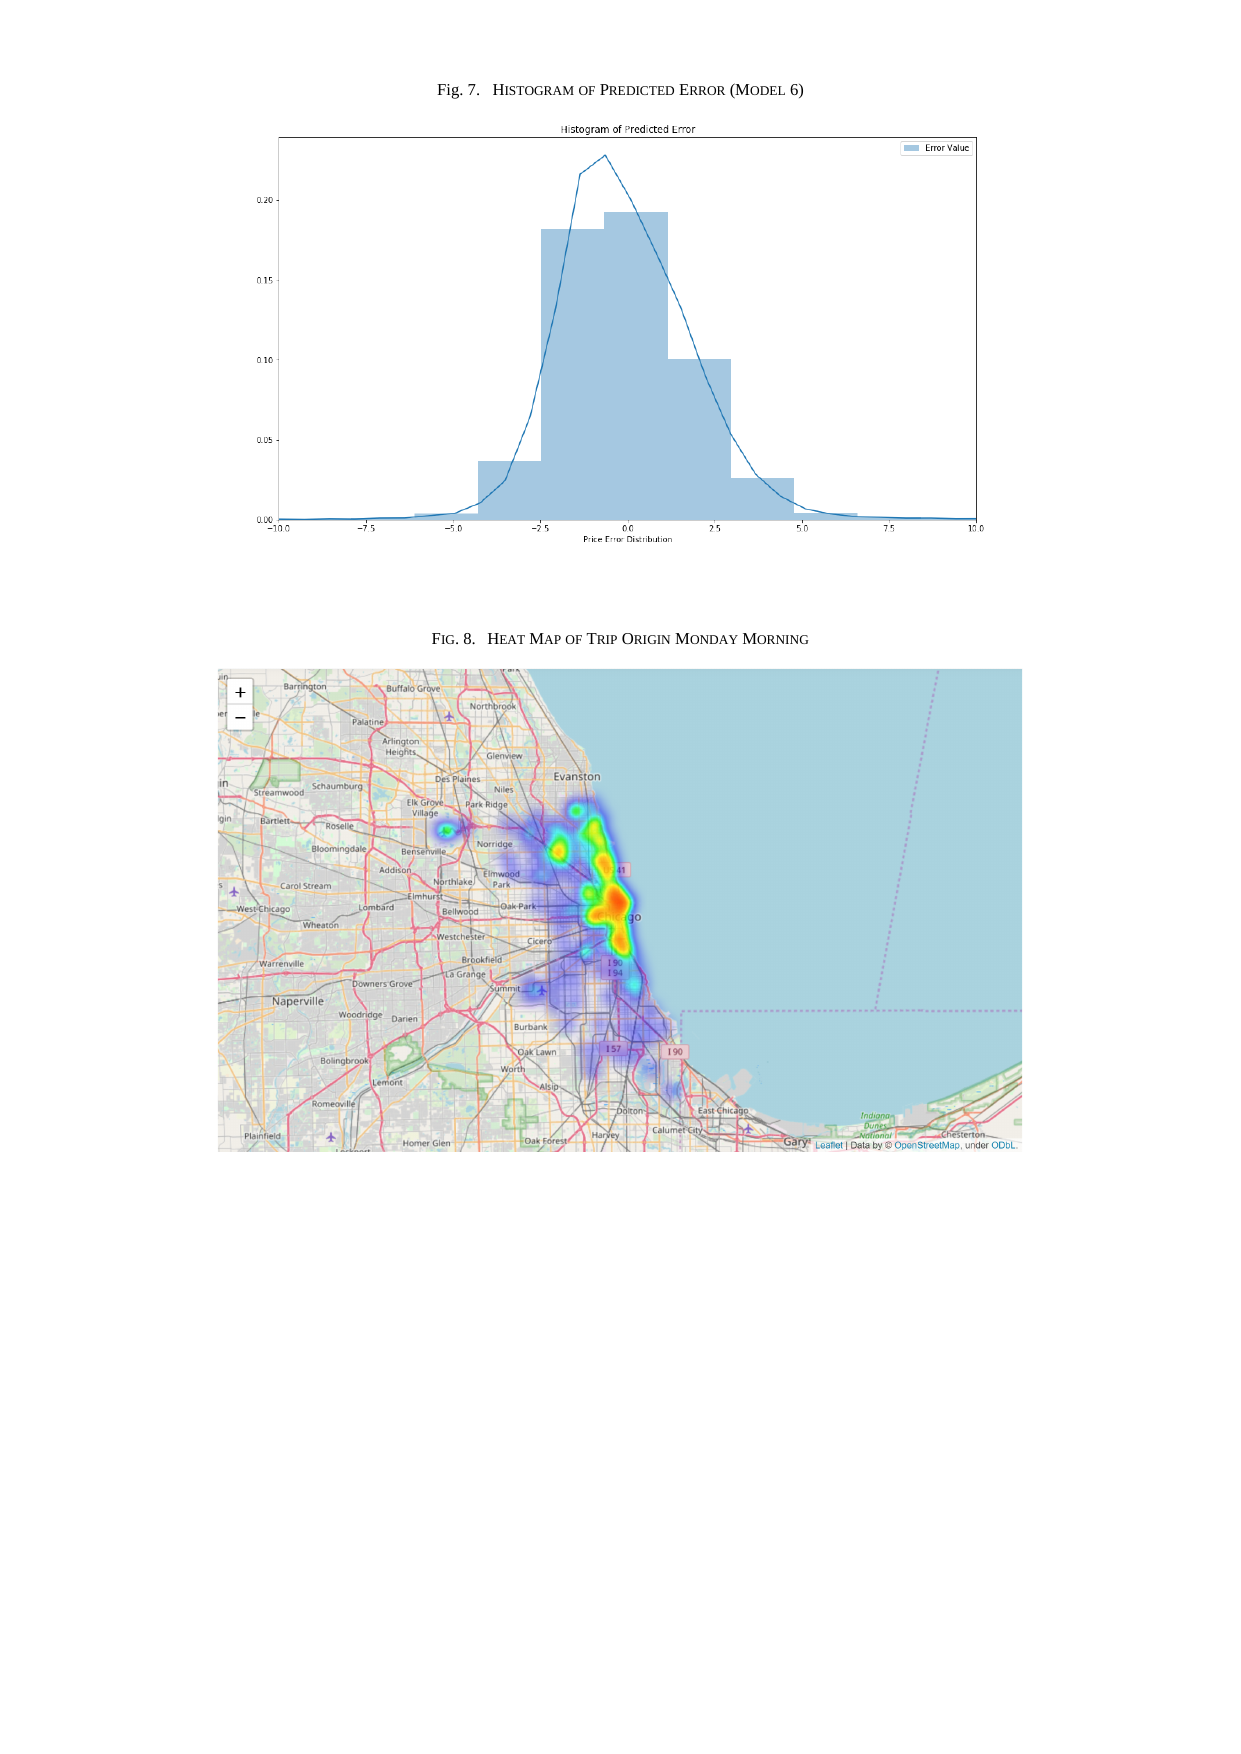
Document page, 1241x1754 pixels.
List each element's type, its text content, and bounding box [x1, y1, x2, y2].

text Heat Map of Trip Origin Monday Morning [93, 629, 1147, 648]
text Histogram of Predicted Error (Model 6) [93, 79, 1147, 98]
picture [217, 668, 1023, 1152]
picture [250, 119, 990, 549]
